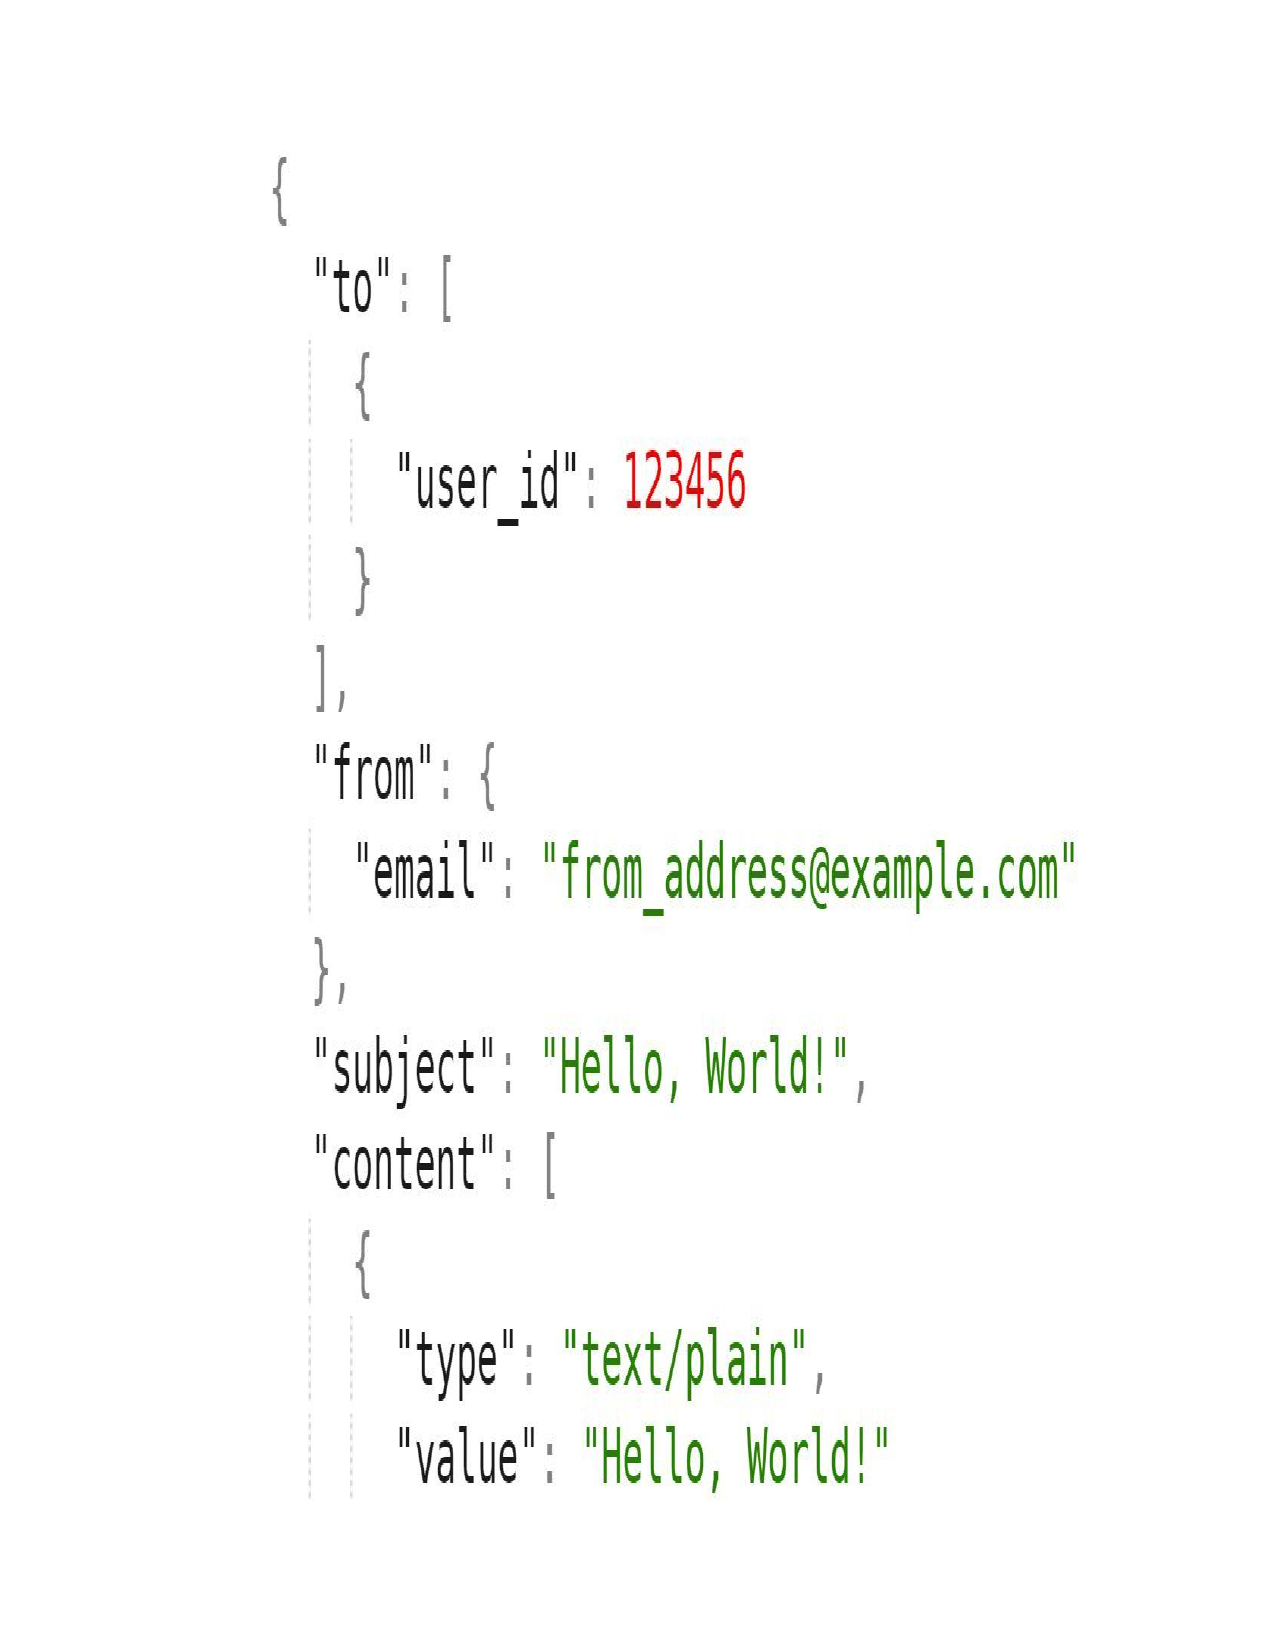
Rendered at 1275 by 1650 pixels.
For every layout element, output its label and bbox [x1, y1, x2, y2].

picture [265, 150, 1092, 1501]
